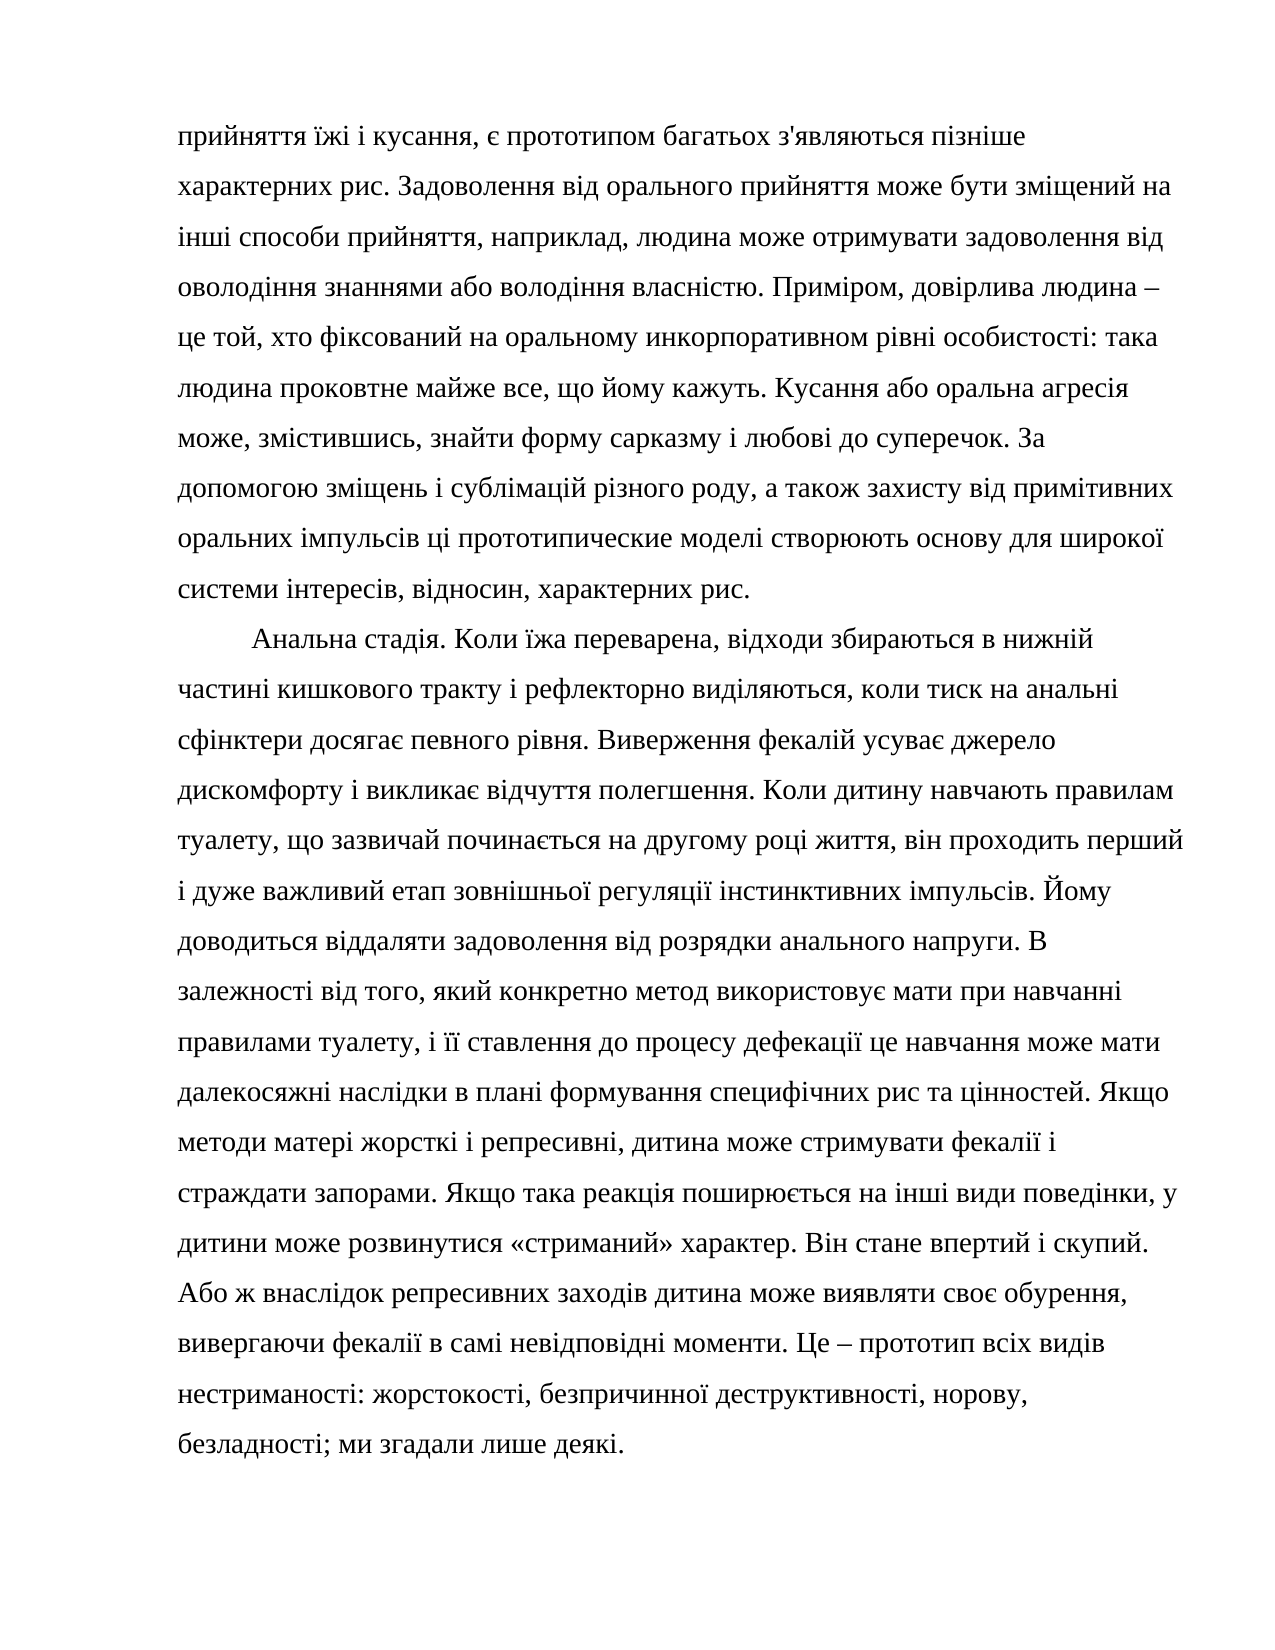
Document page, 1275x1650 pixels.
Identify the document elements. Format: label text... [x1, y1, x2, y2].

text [177, 118, 1186, 604]
text Анальна стадія. Коли їжа переварена, відходи збираються в нижній частині кишкового тракту і рефлекторно виділяються, коли тиск на анальні сфінктери досягає певного рівня. Виверження фекалій усуває джерело дискомфорту і викликає відчуття полегшення. Коли дитину навчають правилам туалету, що зазвичай починається на другому році життя, він проходить перший і дуже важливий етап зовнішньої регуляції інстинктивних імпульсів. Йому доводиться віддаляти задоволення від розрядки анального напруги. В залежності від того, який конкретно метод використовує мати при навчанні правилами туалету, і її ставлення до процесу дефекації це навчання може мати далекосяжні наслідки в плані формування специфічних рис та цінностей. Якщо методи матері жорсткі і репресивні, дитина може стримувати фекалії і страждати запорами. Якщо така реакція поширюється на інші види поведінки, у дитини може розвинутися «стриманий» характер. Він стане впертий і скупий. Або ж внаслідок репресивних заходів дитина може виявляти своє обурення, вивергаючи фекалії в самі невідповідні моменти. Це – прототип всіх видів нестриманості: жорстокості, безпричинної деструктивності, норову, безладності; ми згадали лише деякі. [177, 621, 1186, 1460]
